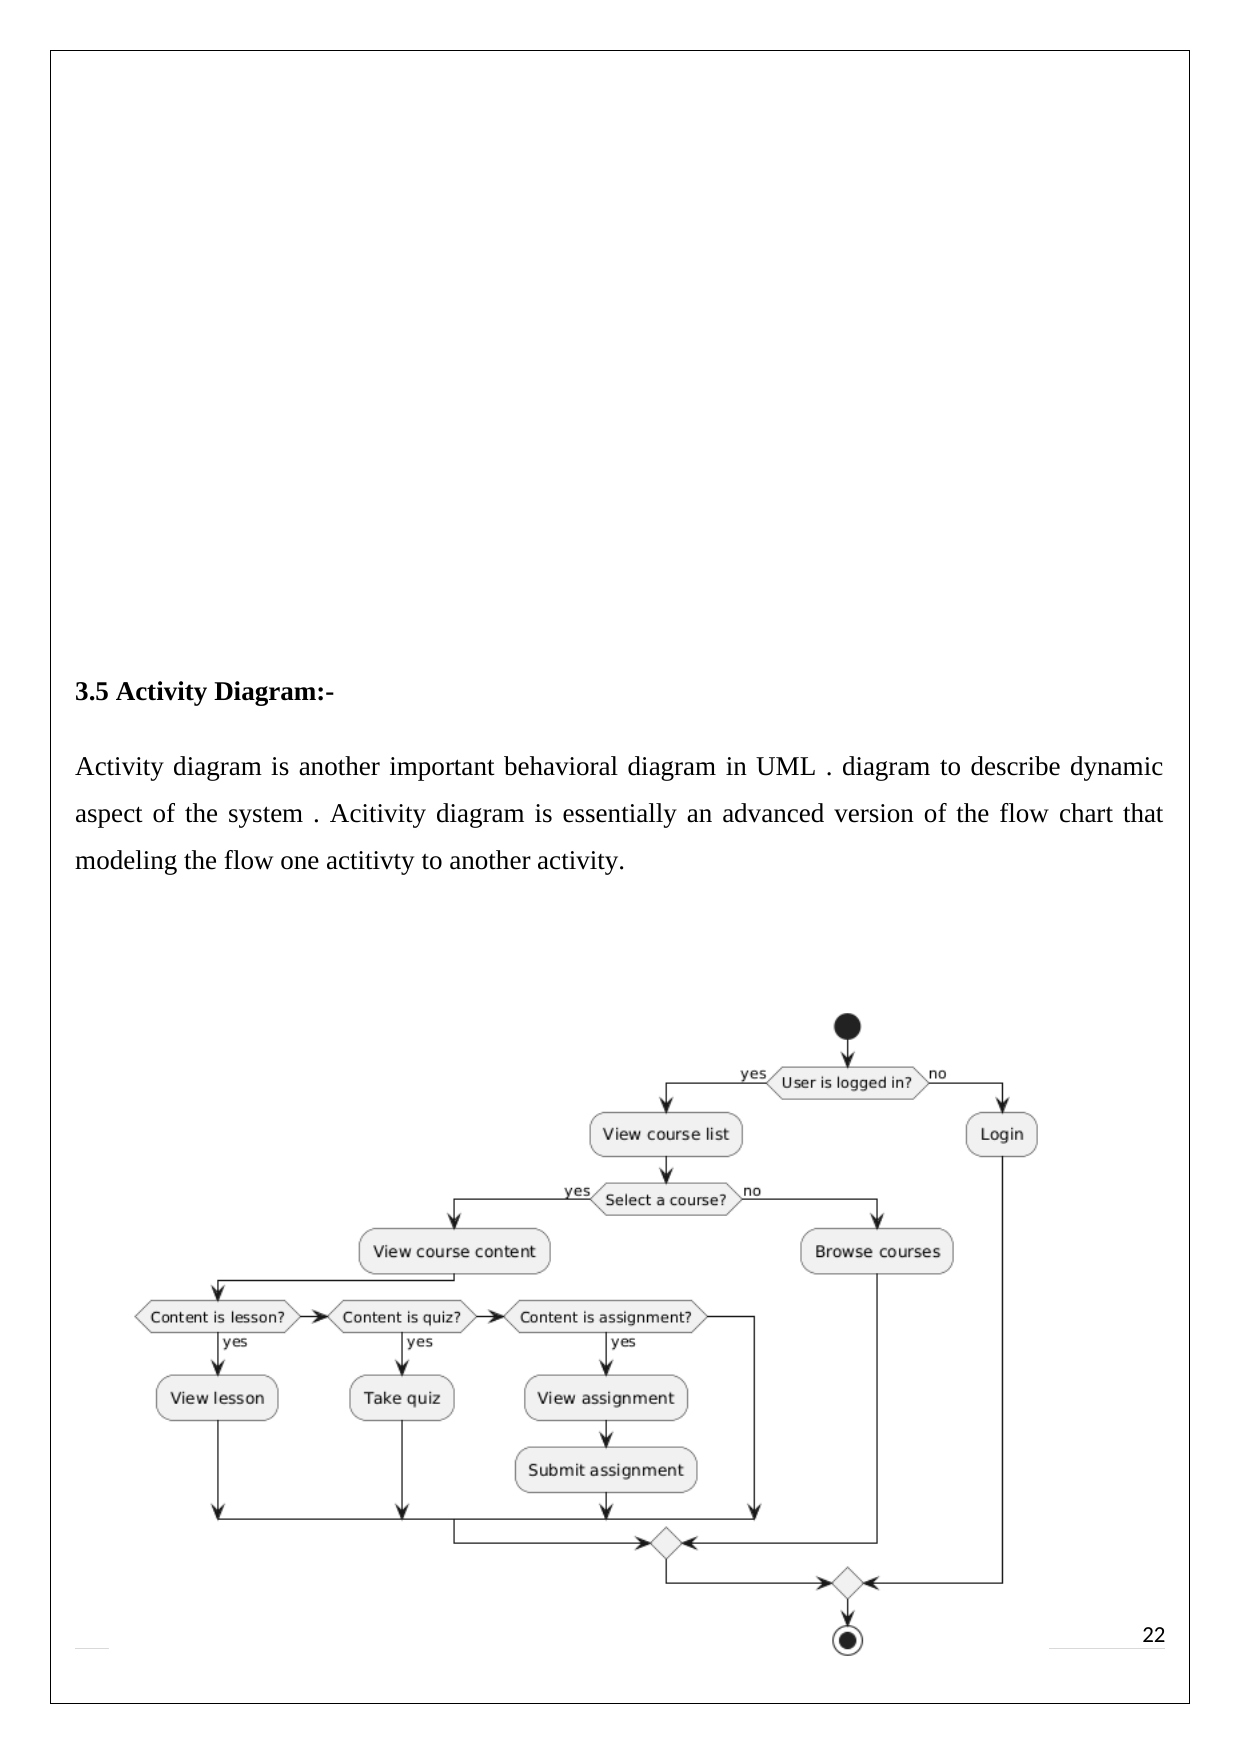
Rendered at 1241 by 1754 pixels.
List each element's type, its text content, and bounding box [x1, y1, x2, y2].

picture [108, 1000, 1049, 1668]
text 3.5 Activity Diagram:- [75, 674, 1165, 706]
text Activity diagram is another important behavioral diagram in UML . diagram to describe dynamic aspect of the system . Acitivity diagram is essentially an advanced version of the flow chart that modeling the flow one actitivty to another activity. [75, 750, 1165, 875]
